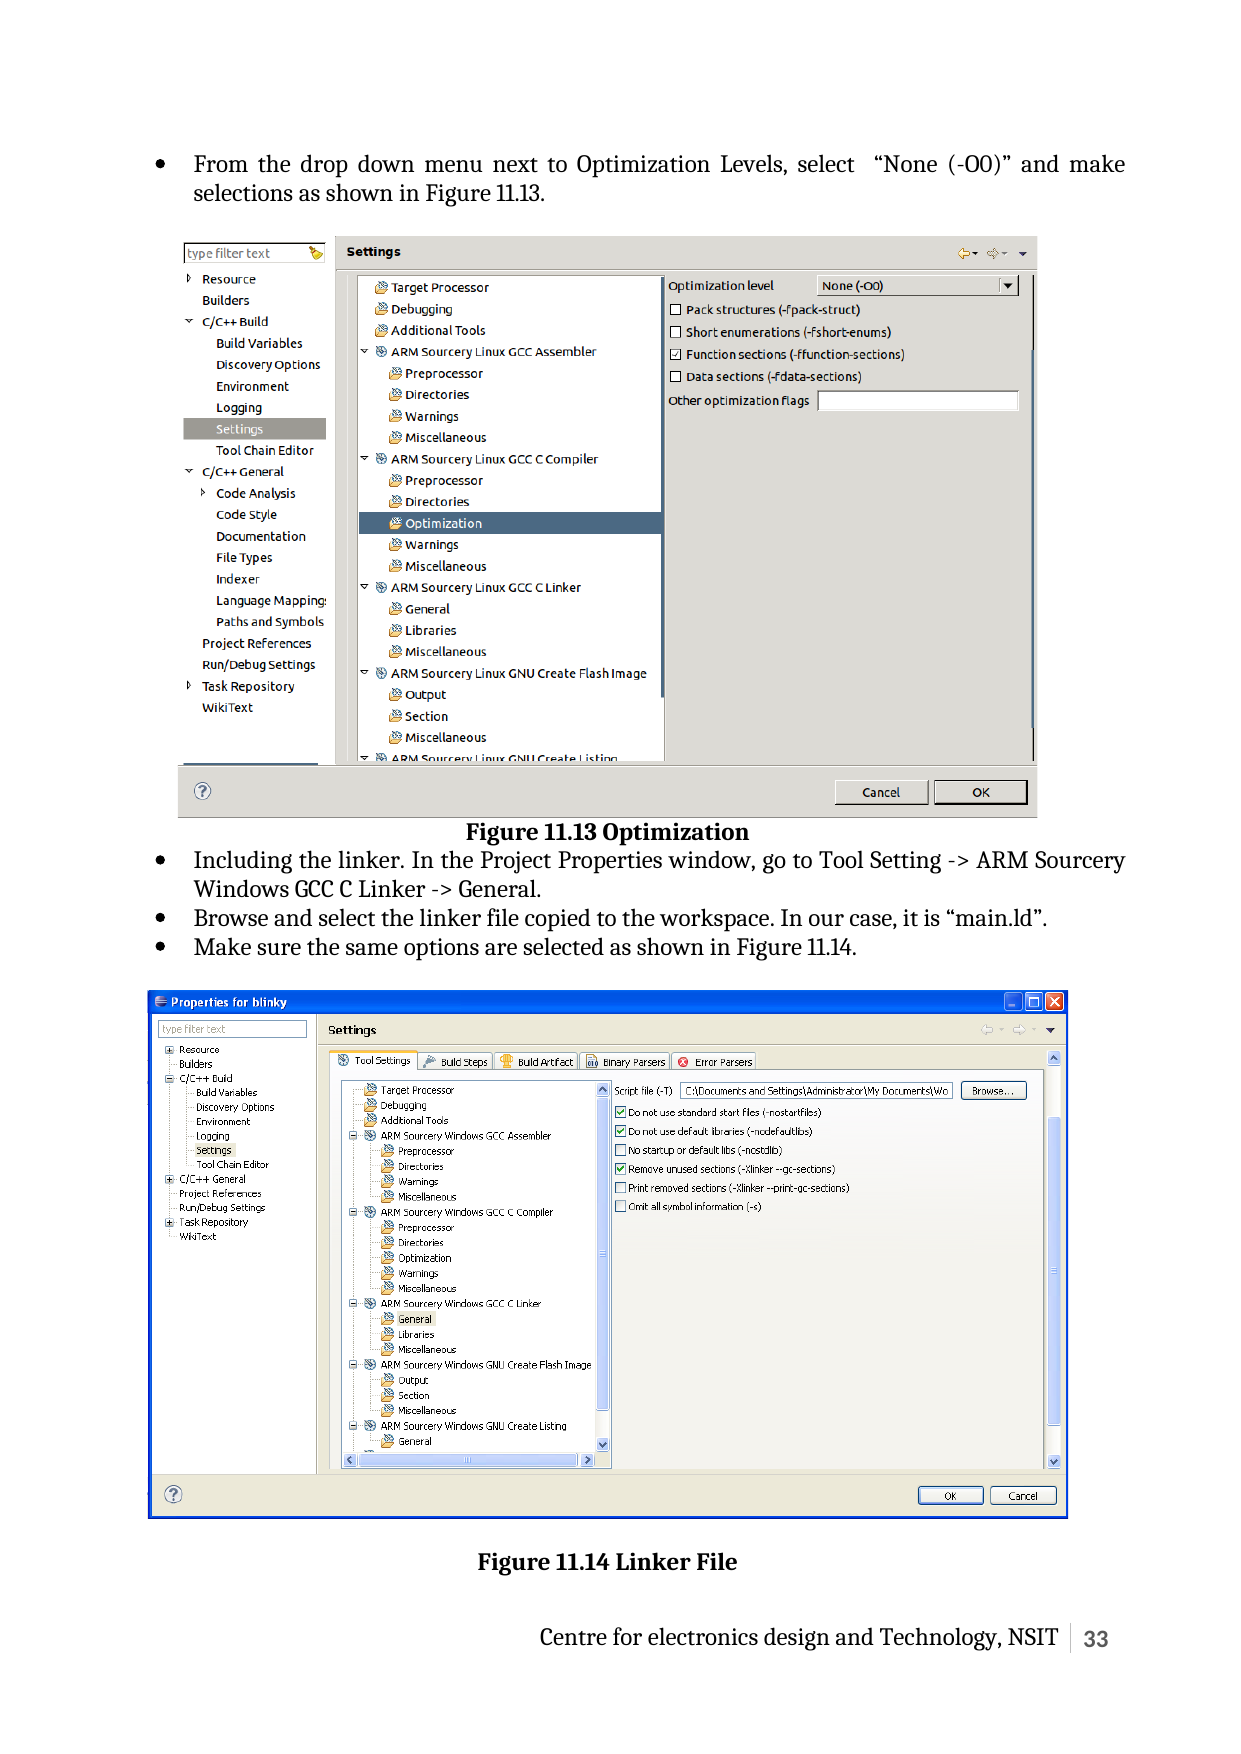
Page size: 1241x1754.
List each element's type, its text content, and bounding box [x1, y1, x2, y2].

picture [147, 990, 1069, 1519]
list Browse and select the linker file copied to the workspace. In our case, it is “main.ld”. [156, 904, 1127, 932]
picture [177, 236, 1038, 818]
list Including the linker. In the Project Properties window, go to Tool Setting -> ARM Sourcery Windows GCC C Linker -> General. [156, 846, 1127, 904]
text Figure 11.13 Optimization [89, 817, 1127, 846]
list Make sure the same options are selected as shown in Figure 11.14. [156, 932, 1127, 961]
list From the drop down menu next to Optimization Levels, select “None (-O0)” and make selections as shown in Figure 11.13. [156, 150, 1127, 207]
text Figure 11.14 Linker File [89, 1547, 1127, 1576]
